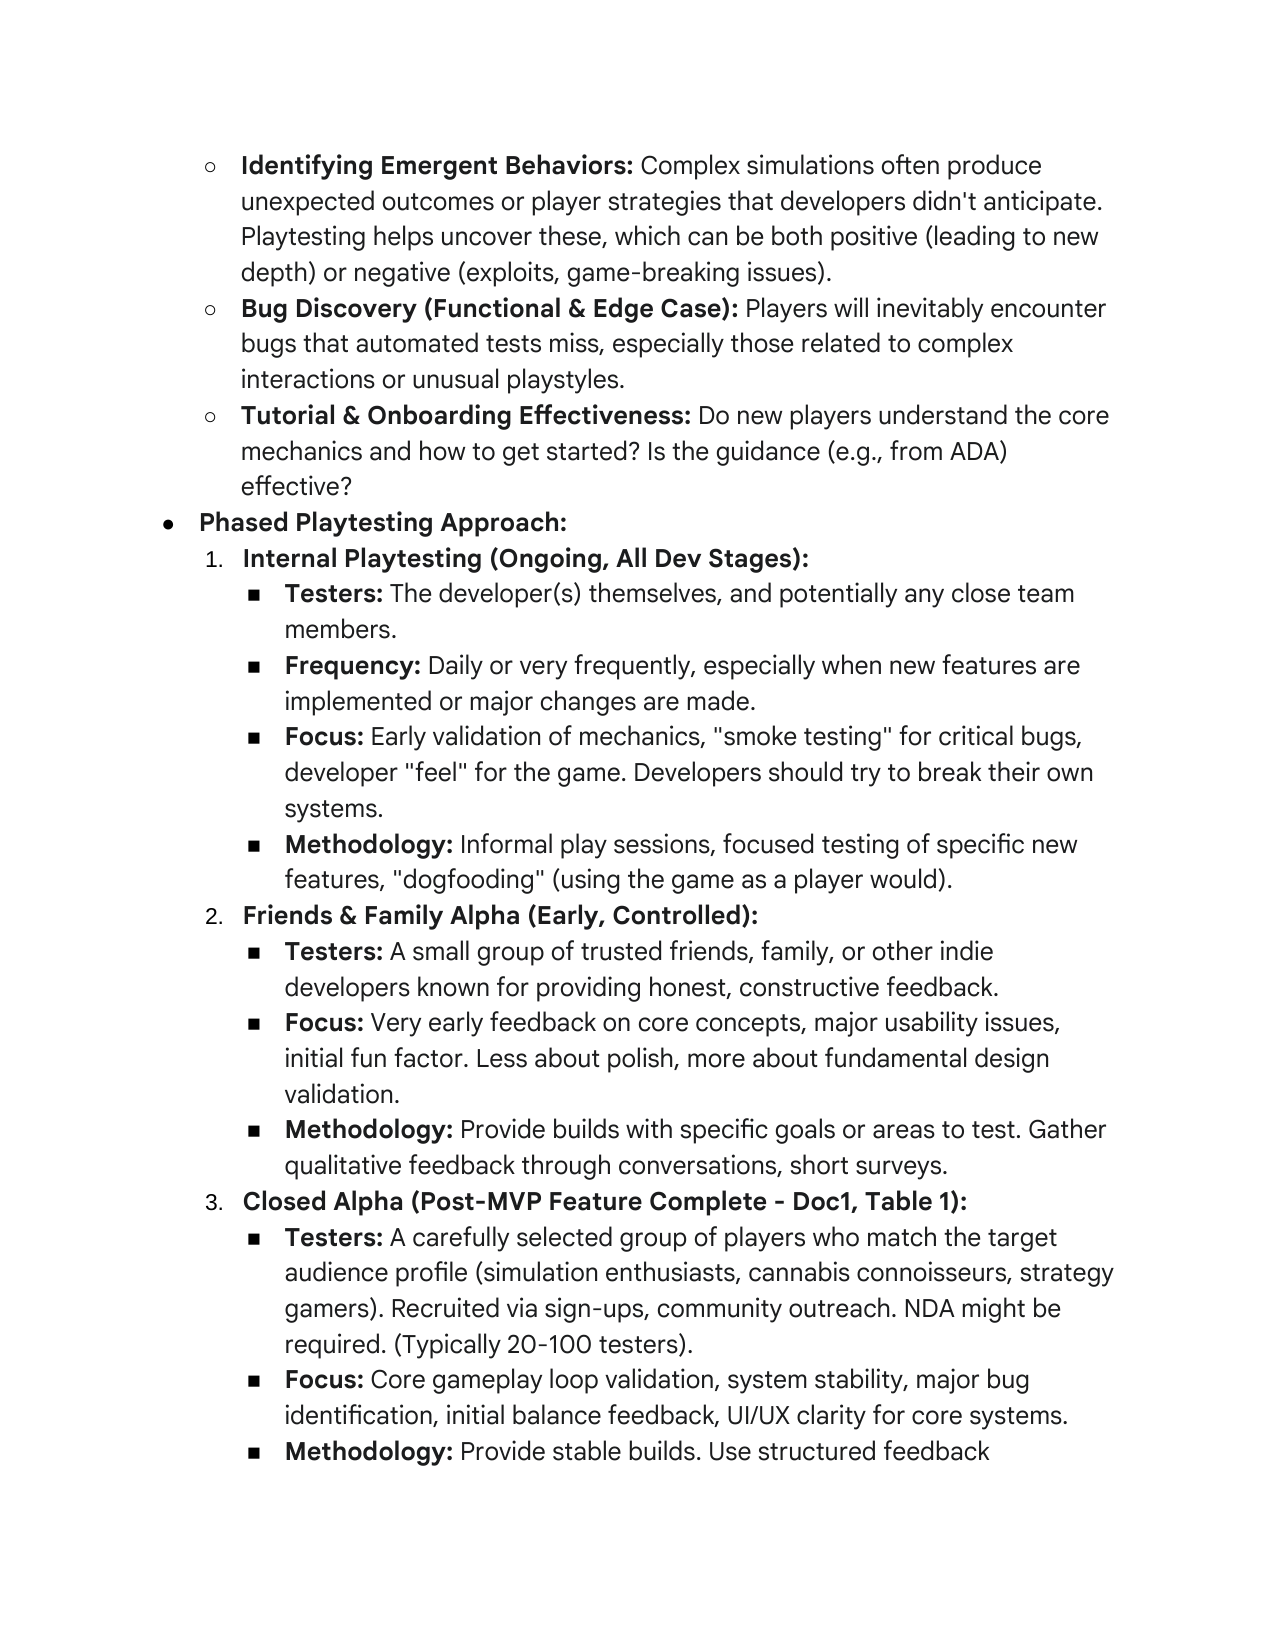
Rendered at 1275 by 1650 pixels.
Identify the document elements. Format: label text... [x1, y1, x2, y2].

list Bug Discovery (Functional & Edge Case): Players will inevitably encounter bugs that automated tests miss, especially those related to complex interactions or unusual playstyles. [203, 293, 1125, 396]
list Friends & Family Alpha (Early, Controlled): [205, 900, 1125, 932]
list Methodology: Provide builds with specific goals or areas to test. Gather qualitative feedback through conversations, short surveys. [247, 1115, 1125, 1182]
list Testers: The developer(s) themselves, and potentially any close team members. [247, 579, 1125, 646]
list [247, 1436, 1125, 1468]
list Methodology: Informal play sessions, focused testing of specific new features, "dogfooding" (using the game as a player would). [247, 829, 1125, 896]
list Closed Alpha (Post-MVP Feature Complete - Doc1, Table 1): [205, 1186, 1125, 1217]
list Internal Playtesting (Ongoing, All Dev Stages): [205, 543, 1125, 574]
list Tutorial & Onboarding Effectiveness: Do new players understand the core mechanics and how to get started? Is the guidance (e.g., from ADA) effective? [203, 400, 1125, 503]
list Testers: A small group of trusted friends, family, or other indie developers known for providing honest, constructive feedback. [247, 936, 1125, 1003]
list Focus: Very early feedback on core concepts, major usability issues, initial fun factor. Less about polish, more about fundamental design validation. [247, 1007, 1125, 1110]
list Testers: A carefully selected group of players who match the target audience profile (simulation enthusiasts, cannabis connoisseurs, strategy gamers). Recruited via sign-ups, community outreach. NDA might be required. (Typically 20-100 testers). [247, 1222, 1125, 1360]
list Identifying Emergent Behaviors: Complex simulations often produce unexpected outcomes or player strategies that developers didn't anticipate. Playtesting helps uncover these, which can be both positive (leading to new depth) or negative (exploits, game-breaking issues). [203, 150, 1125, 288]
list Focus: Core gameplay loop validation, system stability, major bug identification, initial balance feedback, UI/UX clarity for core systems. [247, 1365, 1125, 1432]
list Phased Playtesting Approach: [161, 507, 1125, 539]
list Focus: Early validation of mechanics, "smoke testing" for critical bugs, developer "feel" for the game. Developers should try to break their own systems. [247, 722, 1125, 824]
list Frequency: Daily or very frequently, especially when new features are implemented or major changes are made. [247, 650, 1125, 717]
